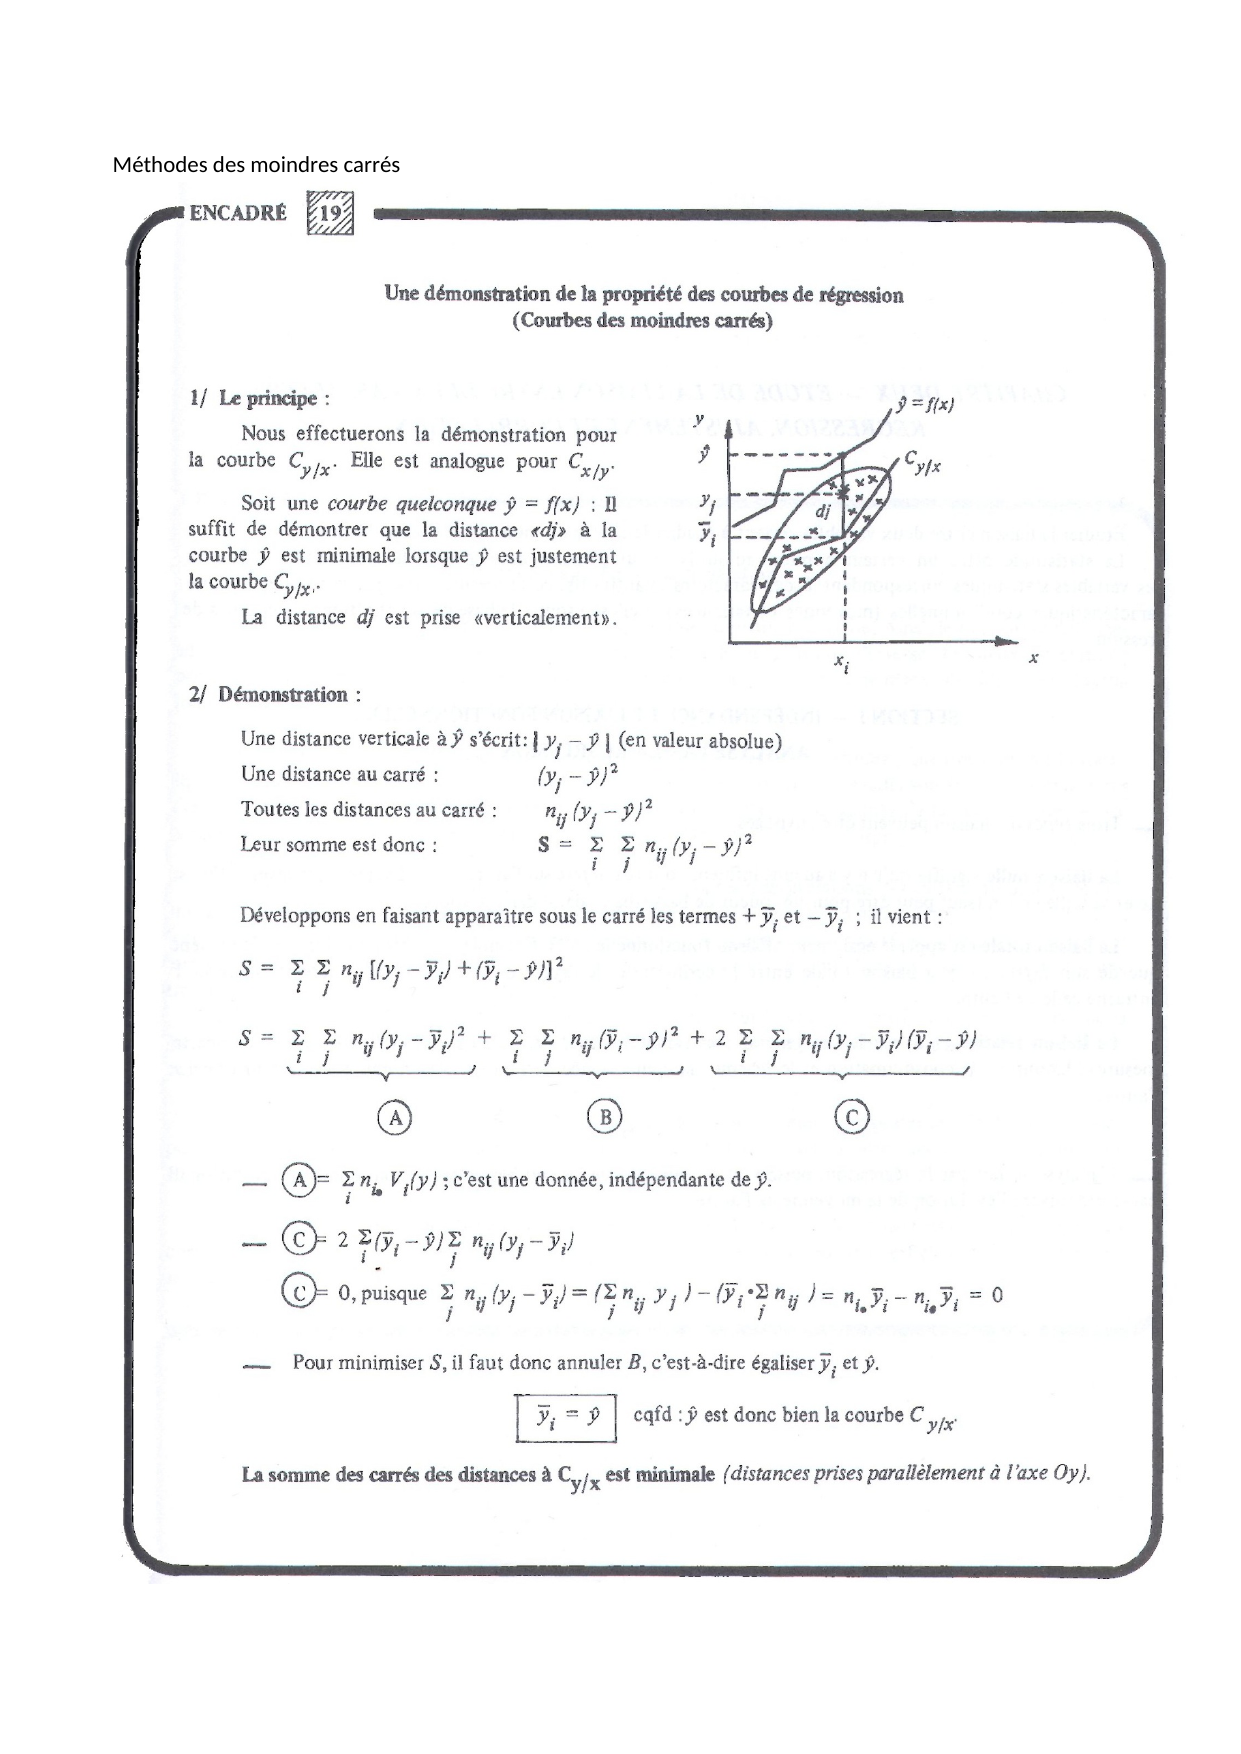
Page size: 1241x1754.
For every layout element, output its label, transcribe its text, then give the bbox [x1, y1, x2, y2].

picture [112, 182, 1187, 1584]
list Méthodes des moindres carrés [112, 150, 1128, 182]
